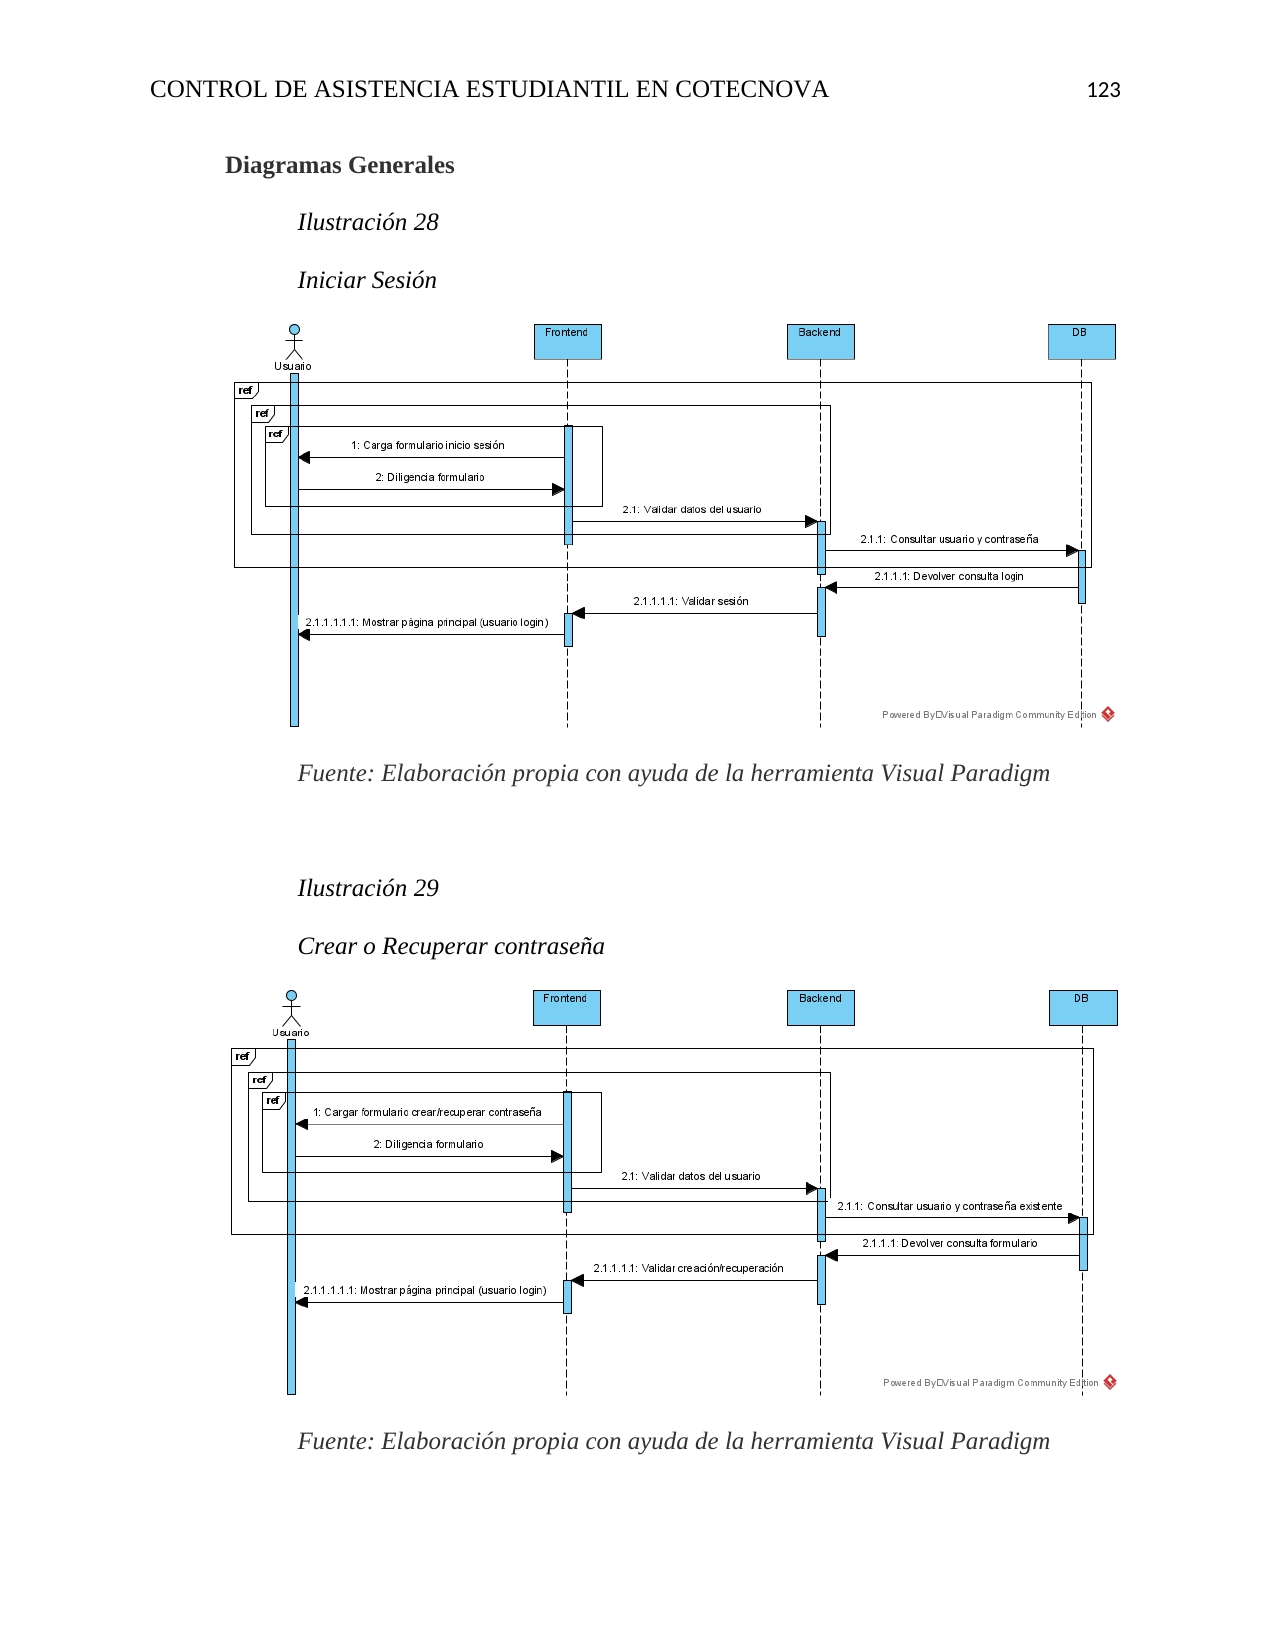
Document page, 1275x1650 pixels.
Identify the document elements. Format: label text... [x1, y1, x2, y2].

subtitle Diagramas Generales [150, 150, 1125, 179]
text Fuente: Elaboración propia con ayuda de la herramienta Visual Paradigm [150, 1426, 1125, 1455]
picture [232, 322, 1118, 730]
text Fuente: Elaboración propia con ayuda de la herramienta Visual Paradigm [150, 758, 1125, 787]
picture [229, 988, 1121, 1398]
